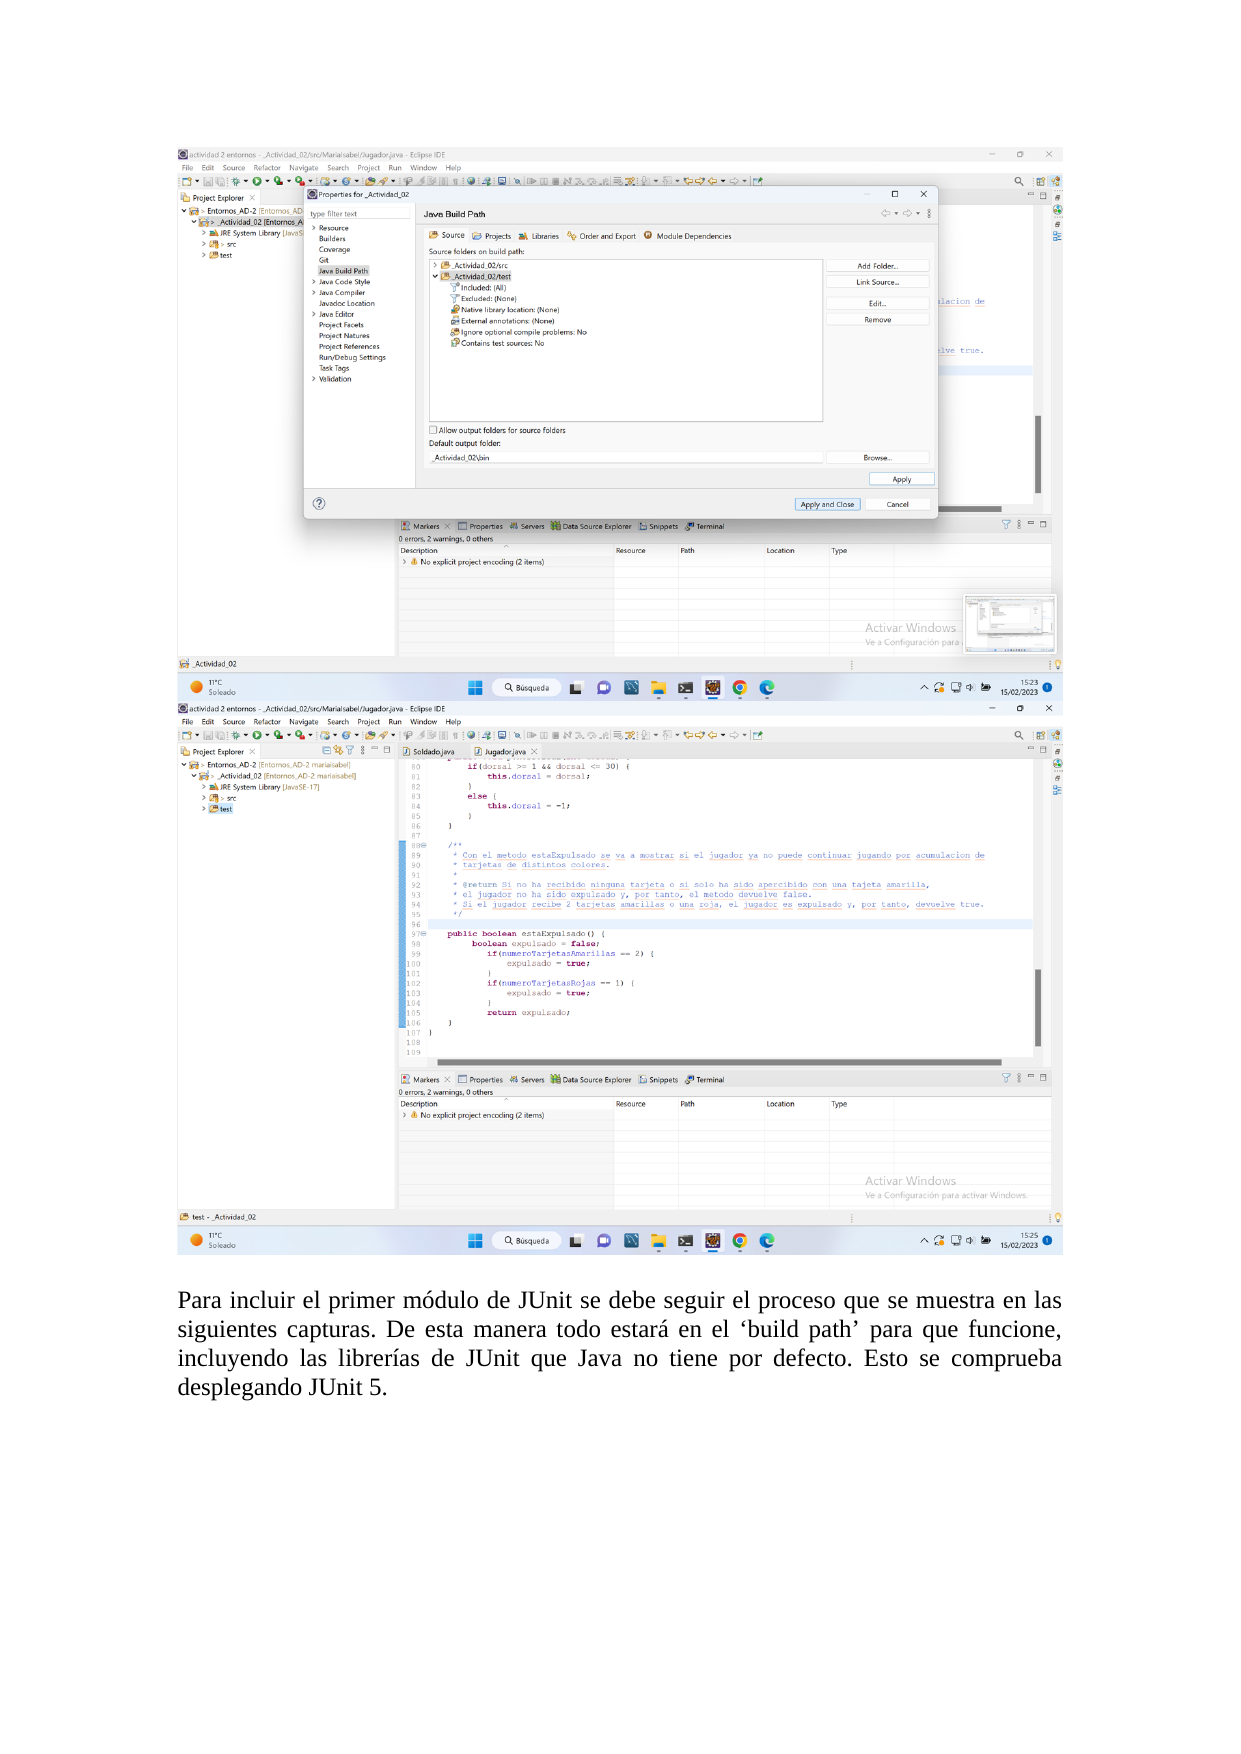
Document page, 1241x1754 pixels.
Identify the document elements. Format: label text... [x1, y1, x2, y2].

text Para incluir el primer módulo de JUnit se debe seguir el proceso que se muestra en las siguientes capturas. De esta manera todo estará en el ‘build path’ para que funcione, incluyendo las librerías de JUnit que Java no tiene por defecto. Esto se comprueba desplegando JUnit 5. [177, 1285, 1063, 1400]
picture [177, 147, 1063, 1255]
